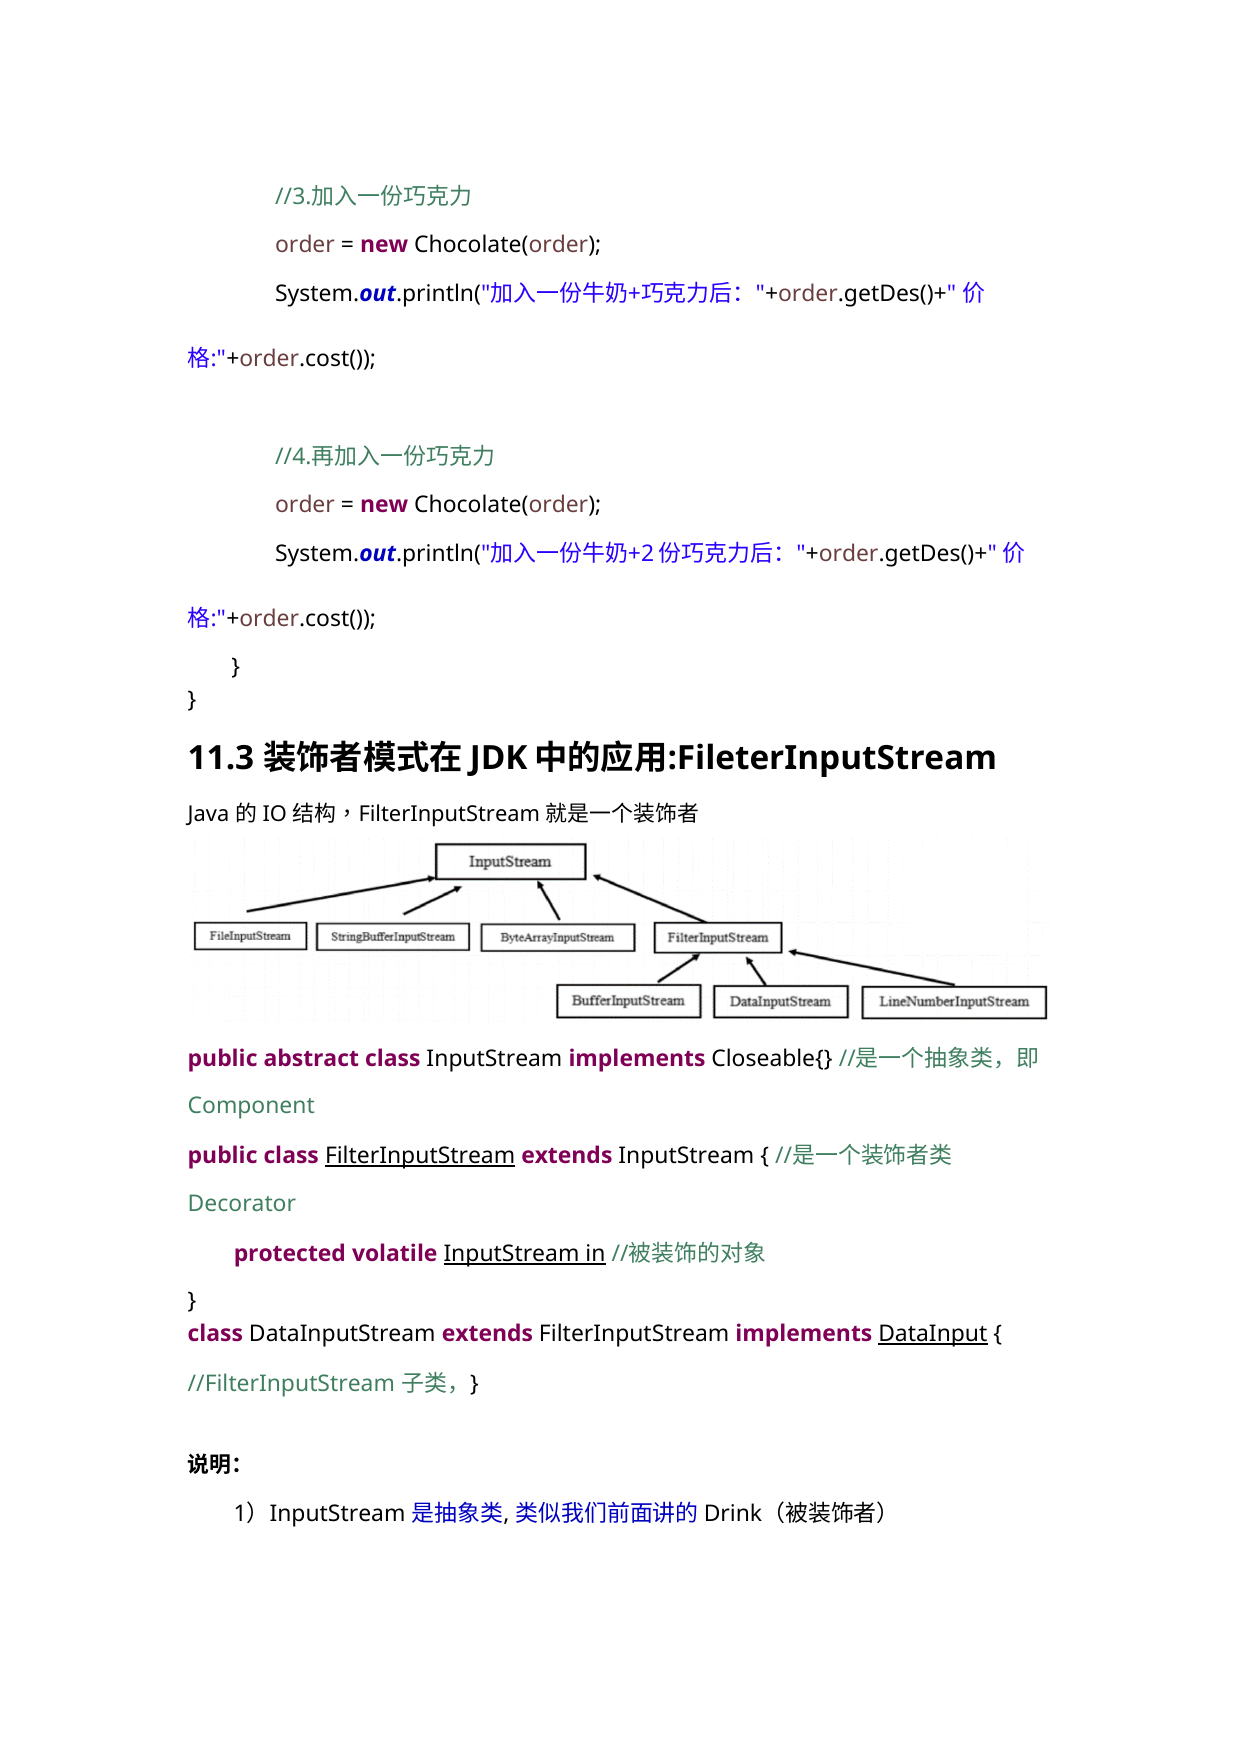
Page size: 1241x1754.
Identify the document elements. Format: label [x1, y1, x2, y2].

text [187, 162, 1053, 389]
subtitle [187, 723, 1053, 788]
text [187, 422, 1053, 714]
picture [187, 830, 1053, 1023]
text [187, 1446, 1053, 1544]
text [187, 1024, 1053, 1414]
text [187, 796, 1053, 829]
